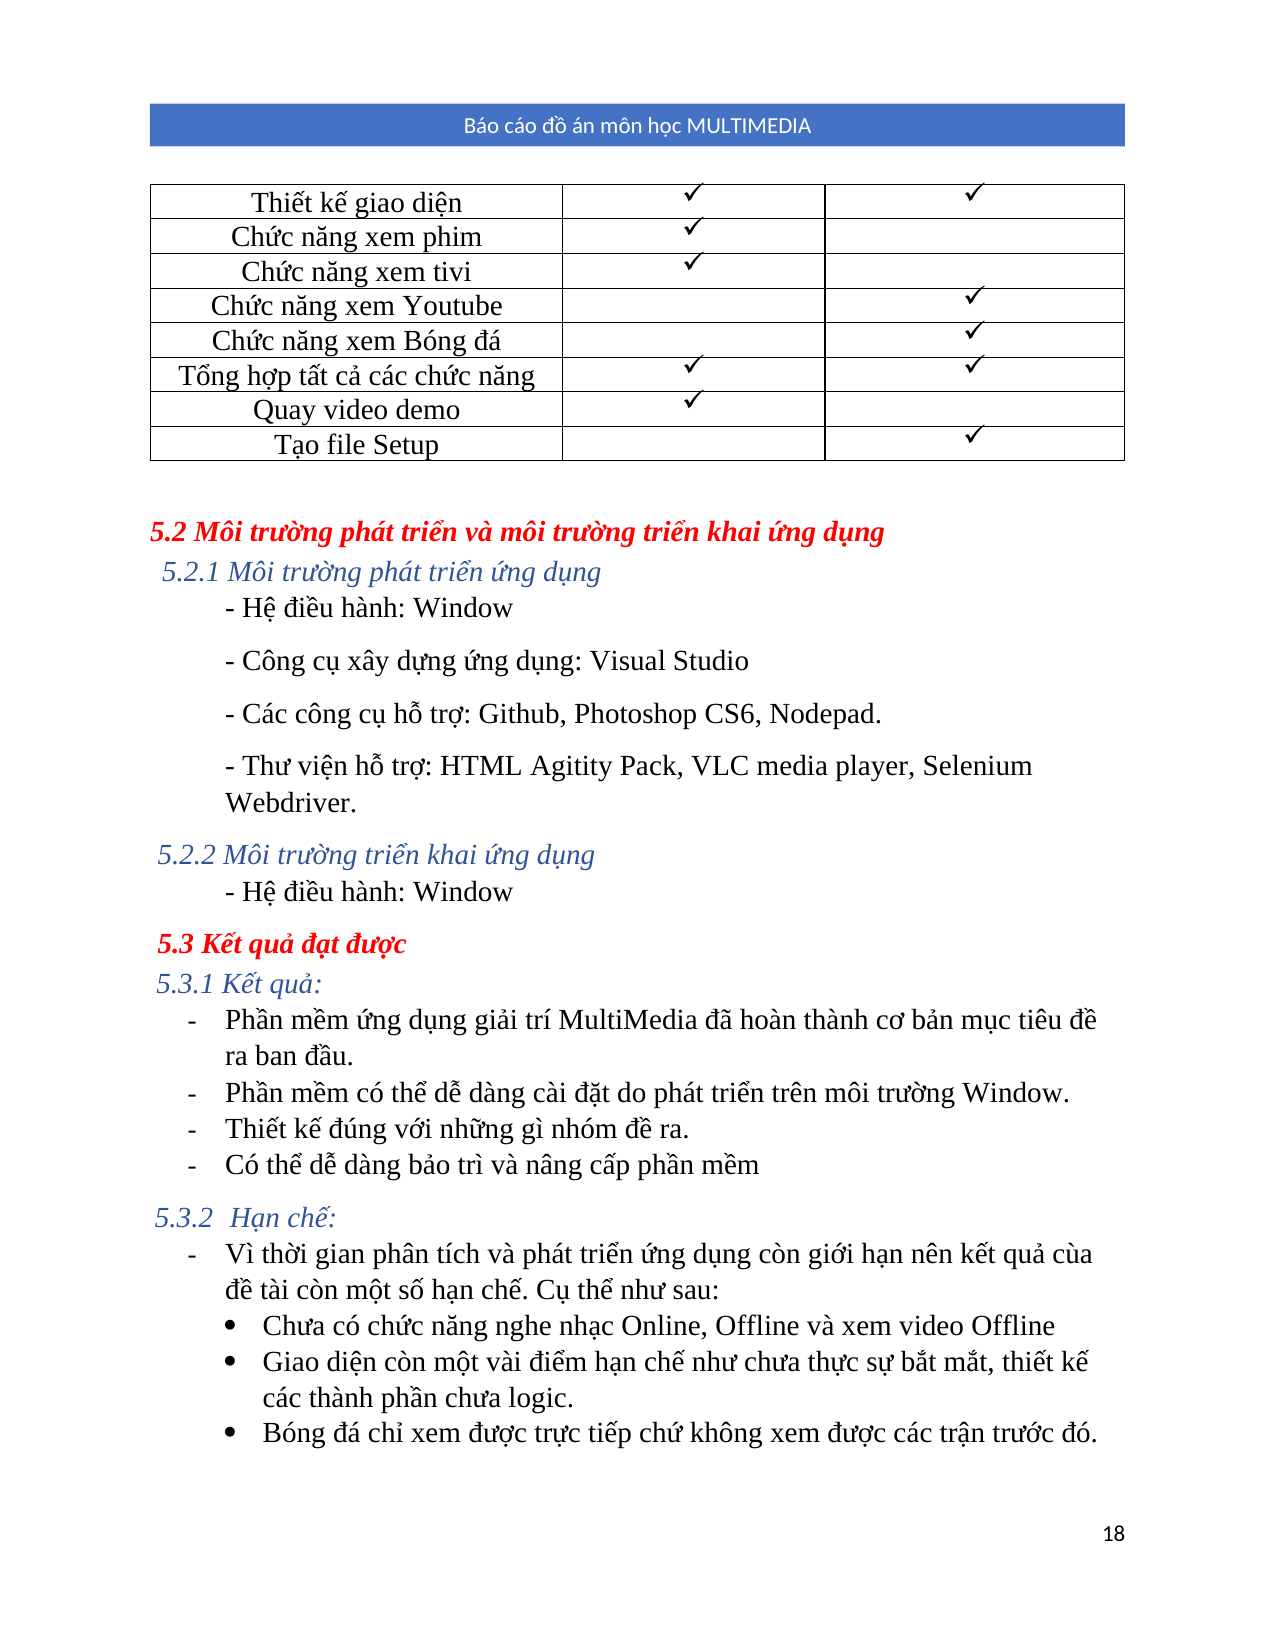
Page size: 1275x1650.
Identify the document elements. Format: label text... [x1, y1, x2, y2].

text - Thư viện hỗ trợ: HTML Agitity Pack, VLC media player, Selenium Webdriver. [225, 748, 1125, 818]
text - Hệ điều hành: Window [150, 874, 1125, 907]
table_cell [563, 254, 824, 287]
table_cell [563, 392, 824, 426]
list Có thể dễ dàng bảo trì và nâng cấp phần mềm [187, 1147, 1125, 1181]
table_cell Chức năng xem phim [151, 219, 562, 253]
list Chưa có chức năng nghe nhạc Online, Offline và xem video Offline [225, 1308, 1125, 1342]
table_cell [826, 219, 1124, 253]
table_cell [826, 392, 1124, 426]
table_cell [826, 254, 1124, 287]
table_cell Tổng hợp tất cả các chức năng [151, 358, 562, 391]
table_cell Tạo file Setup [151, 427, 562, 460]
table_cell [563, 427, 824, 460]
table_cell [826, 185, 1124, 218]
subtitle Hạn chế: [154, 1200, 1125, 1233]
table_cell [826, 427, 1124, 460]
table_cell [563, 219, 824, 253]
list Giao diện còn một vài điểm hạn chế như chưa thực sự bắt mắt, thiết kế các thành phần chưa logic. [225, 1344, 1125, 1414]
subtitle 5.2 Môi trường phát triển và môi trường triển khai ứng dụng [150, 514, 1125, 548]
table_cell Chức năng xem tivi [151, 254, 562, 287]
list Bóng đá chỉ xem được trực tiếp chứ không xem được các trận trước đó. [225, 1416, 1125, 1449]
list Phần mềm ứng dụng giải trí MultiMedia đã hoàn thành cơ bản mục tiêu đề ra ban đầu. [187, 1002, 1125, 1072]
subtitle 5.3 Kết quả đạt được [150, 926, 1125, 960]
table_cell [826, 323, 1124, 357]
table_cell [826, 289, 1124, 322]
table_cell [563, 323, 824, 357]
text - Hệ điều hành: Window [225, 590, 1125, 624]
table_cell Chức năng xem Bóng đá [151, 323, 562, 357]
subtitle 5.2.2 Môi trường triển khai ứng dụng [150, 837, 1125, 871]
list Phần mềm có thể dễ dàng cài đặt do phát triển trên môi trường Window. [187, 1075, 1125, 1108]
text - Các công cụ hỗ trợ: Github, Photoshop CS6, Nodepad. [225, 696, 1125, 729]
text - Công cụ xây dựng ứng dụng: Visual Studio [225, 643, 1125, 676]
list Thiết kế đúng với những gì nhóm đề ra. [187, 1111, 1125, 1144]
table_cell [563, 358, 824, 391]
list Vì thời gian phân tích và phát triển ứng dụng còn giới hạn nên kết quả cùa đề tài còn một số hạn chế. Cụ thể như sau: [187, 1236, 1125, 1306]
table_cell Chức năng xem Youtube [151, 289, 562, 322]
table_cell [563, 289, 824, 322]
table_cell [563, 185, 824, 218]
subtitle 5.3.1 Kết quả: [150, 966, 1125, 1000]
table_cell Quay video demo [151, 392, 562, 426]
table_cell [826, 358, 1124, 391]
table_cell Thiết kế giao diện [151, 185, 562, 218]
subtitle 5.2.1 Môi trường phát triển ứng dụng [150, 554, 1125, 587]
